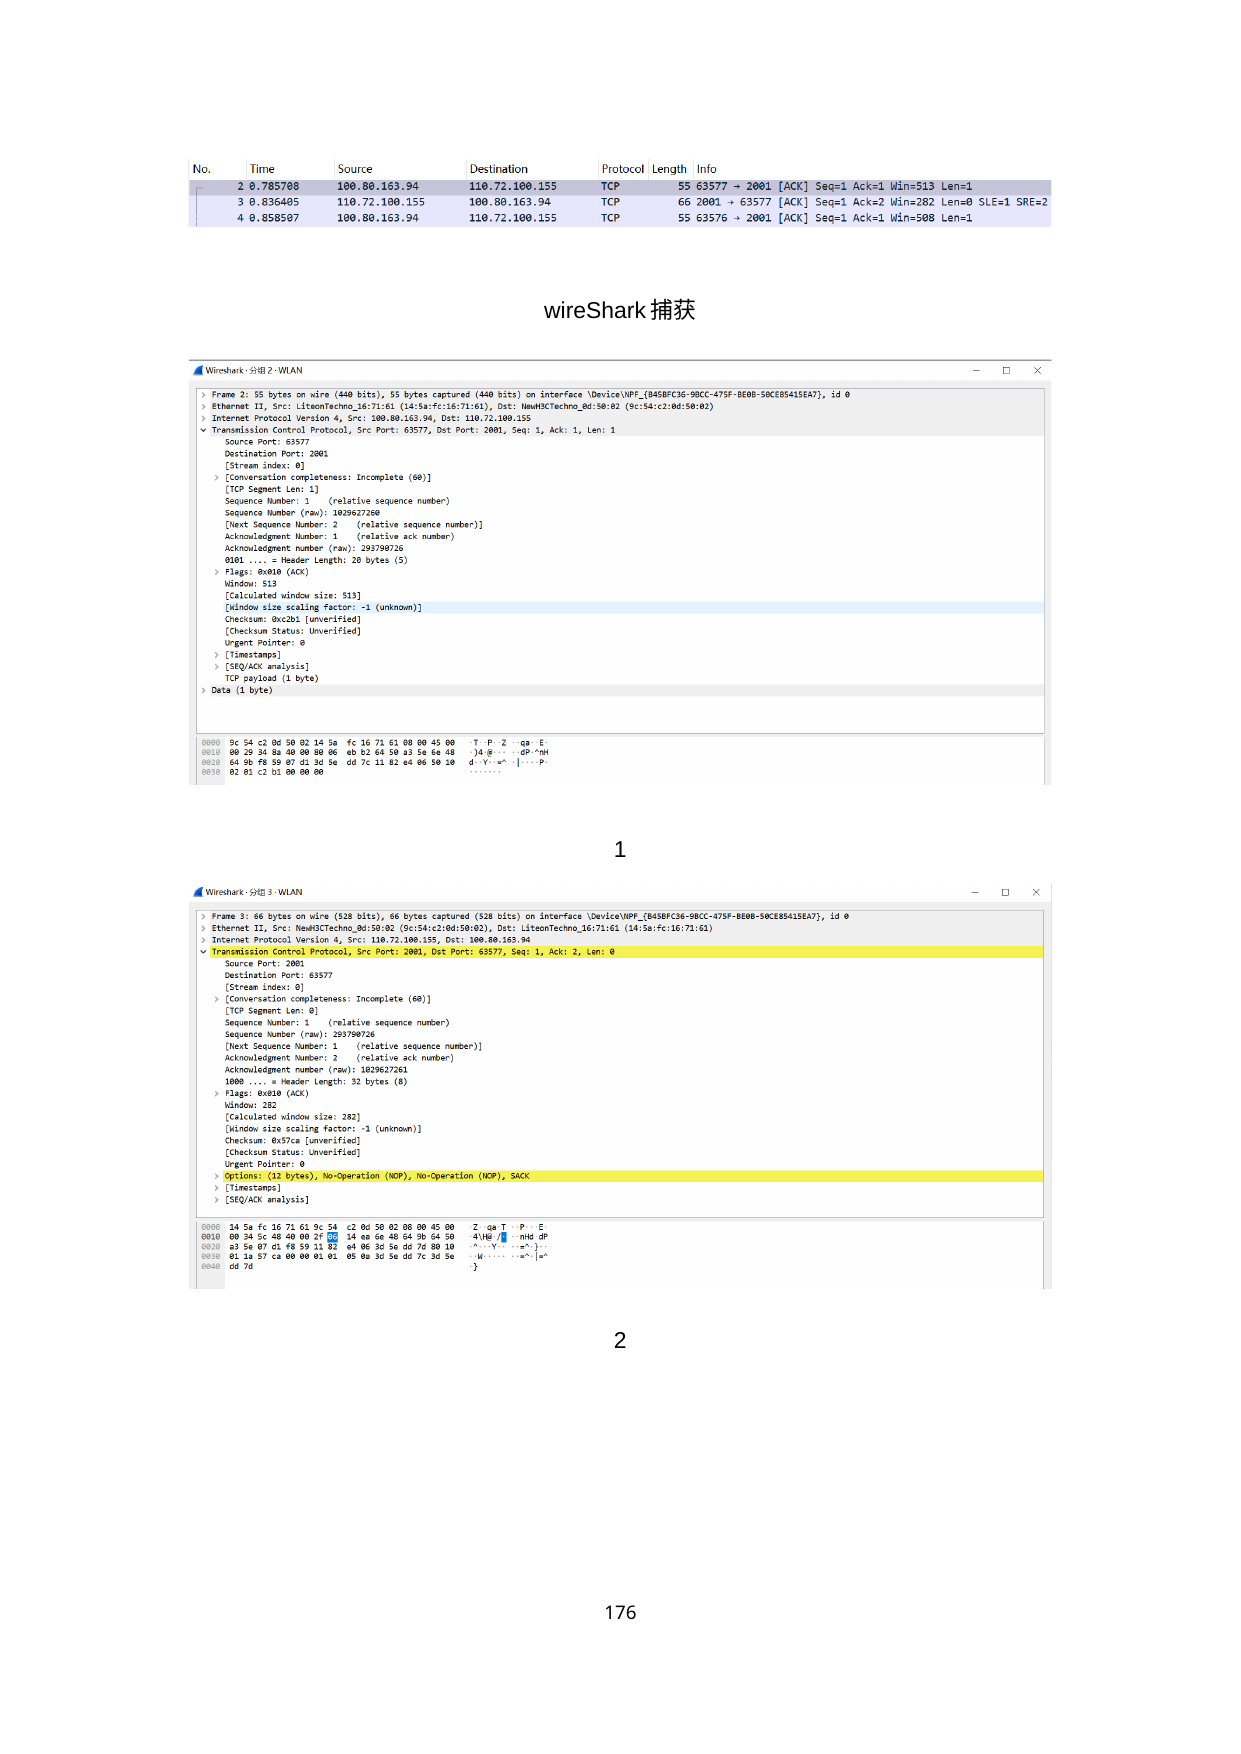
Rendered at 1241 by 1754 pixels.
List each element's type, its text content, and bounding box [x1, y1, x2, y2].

text wireShark捕获 [187, 276, 1053, 341]
text 1 [187, 833, 1053, 866]
text 2 [187, 1324, 1053, 1357]
picture [188, 159, 1052, 227]
picture [188, 883, 1052, 1289]
picture [188, 359, 1052, 785]
